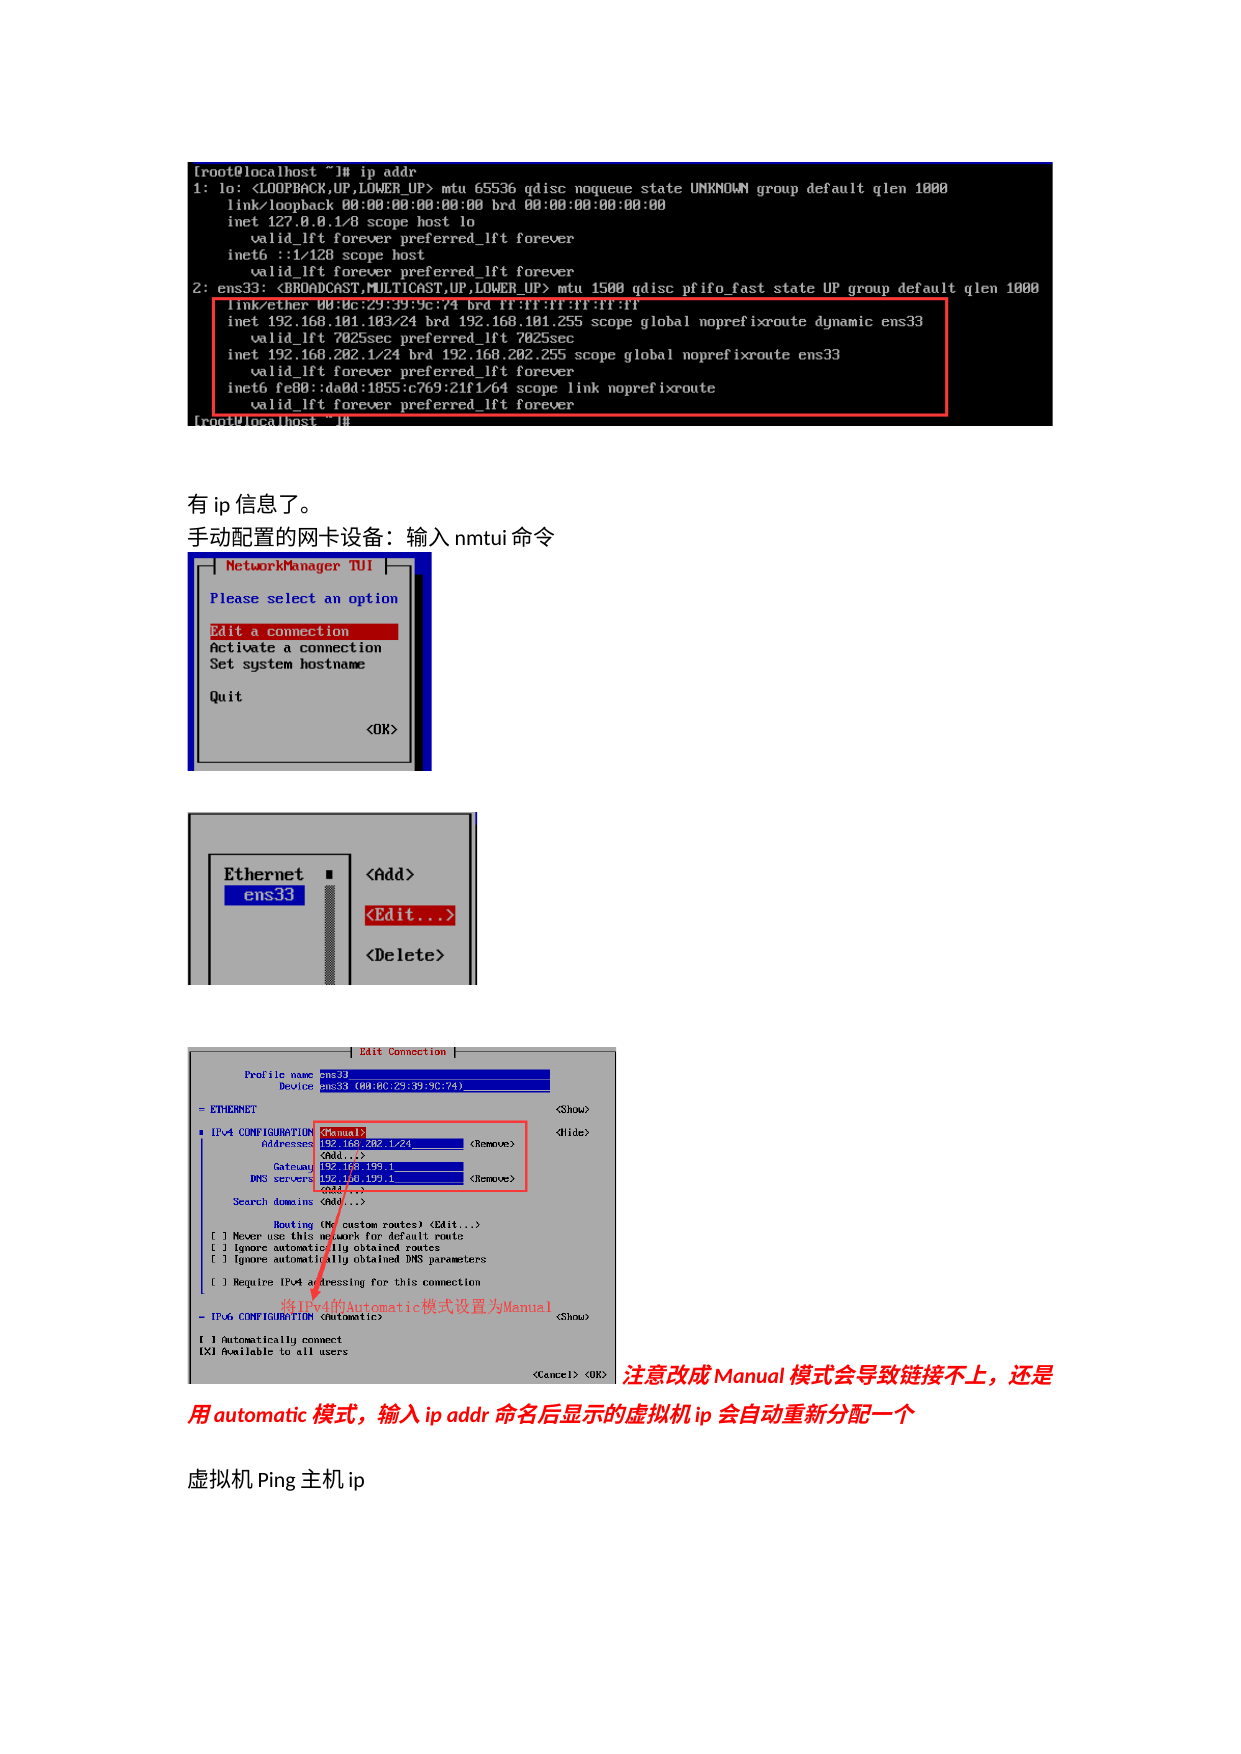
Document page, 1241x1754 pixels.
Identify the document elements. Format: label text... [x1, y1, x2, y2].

text 有ip信息了。 [187, 487, 1053, 519]
picture [187, 162, 1053, 426]
text 虚拟机Ping主机ip [187, 1462, 1053, 1494]
picture [187, 812, 478, 985]
picture [187, 1047, 617, 1384]
picture [187, 552, 432, 771]
text 手动配置的网卡设备：输入nmtui命令 [187, 519, 1053, 552]
